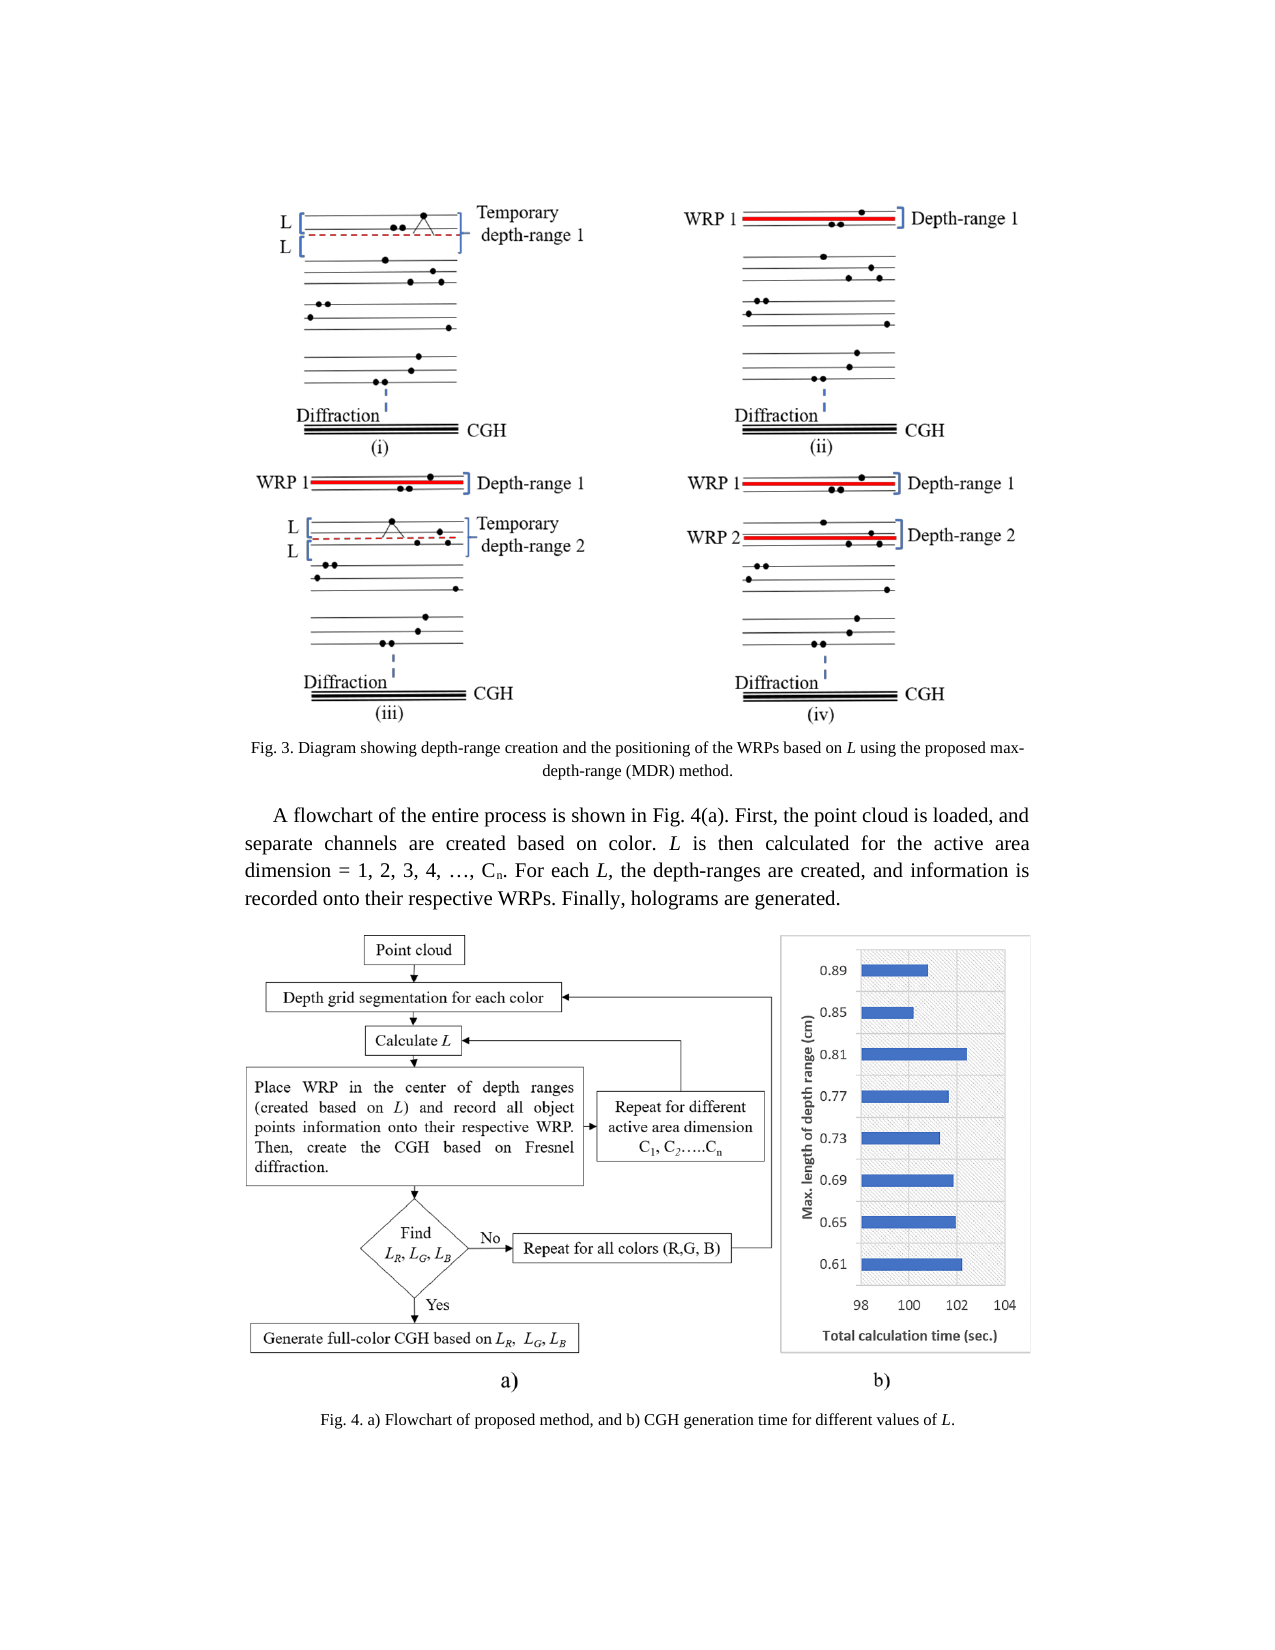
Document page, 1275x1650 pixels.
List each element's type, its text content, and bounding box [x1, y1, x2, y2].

text Fig. 4. a) Flowchart of proposed method, and b) CGH generation time for different values of L. [244, 1407, 1031, 1429]
text A flowchart of the entire process is shown in Fig. 4(a). First, the point cloud is loaded, and separate channels are created based on color. L is then calculated for the active area dimension = 1, 2, 3, 4, …, Cn. For each L, the depth-ranges are created, and information is recorded onto their respective WRPs. Finally, holograms are generated. [244, 803, 1031, 910]
picture [244, 934, 1031, 1407]
picture [244, 195, 1031, 736]
text Fig. 3. Diagram showing depth-range creation and the positioning of the WRPs based on L using the proposed max-depth-range (MDR) method. [244, 736, 1031, 779]
